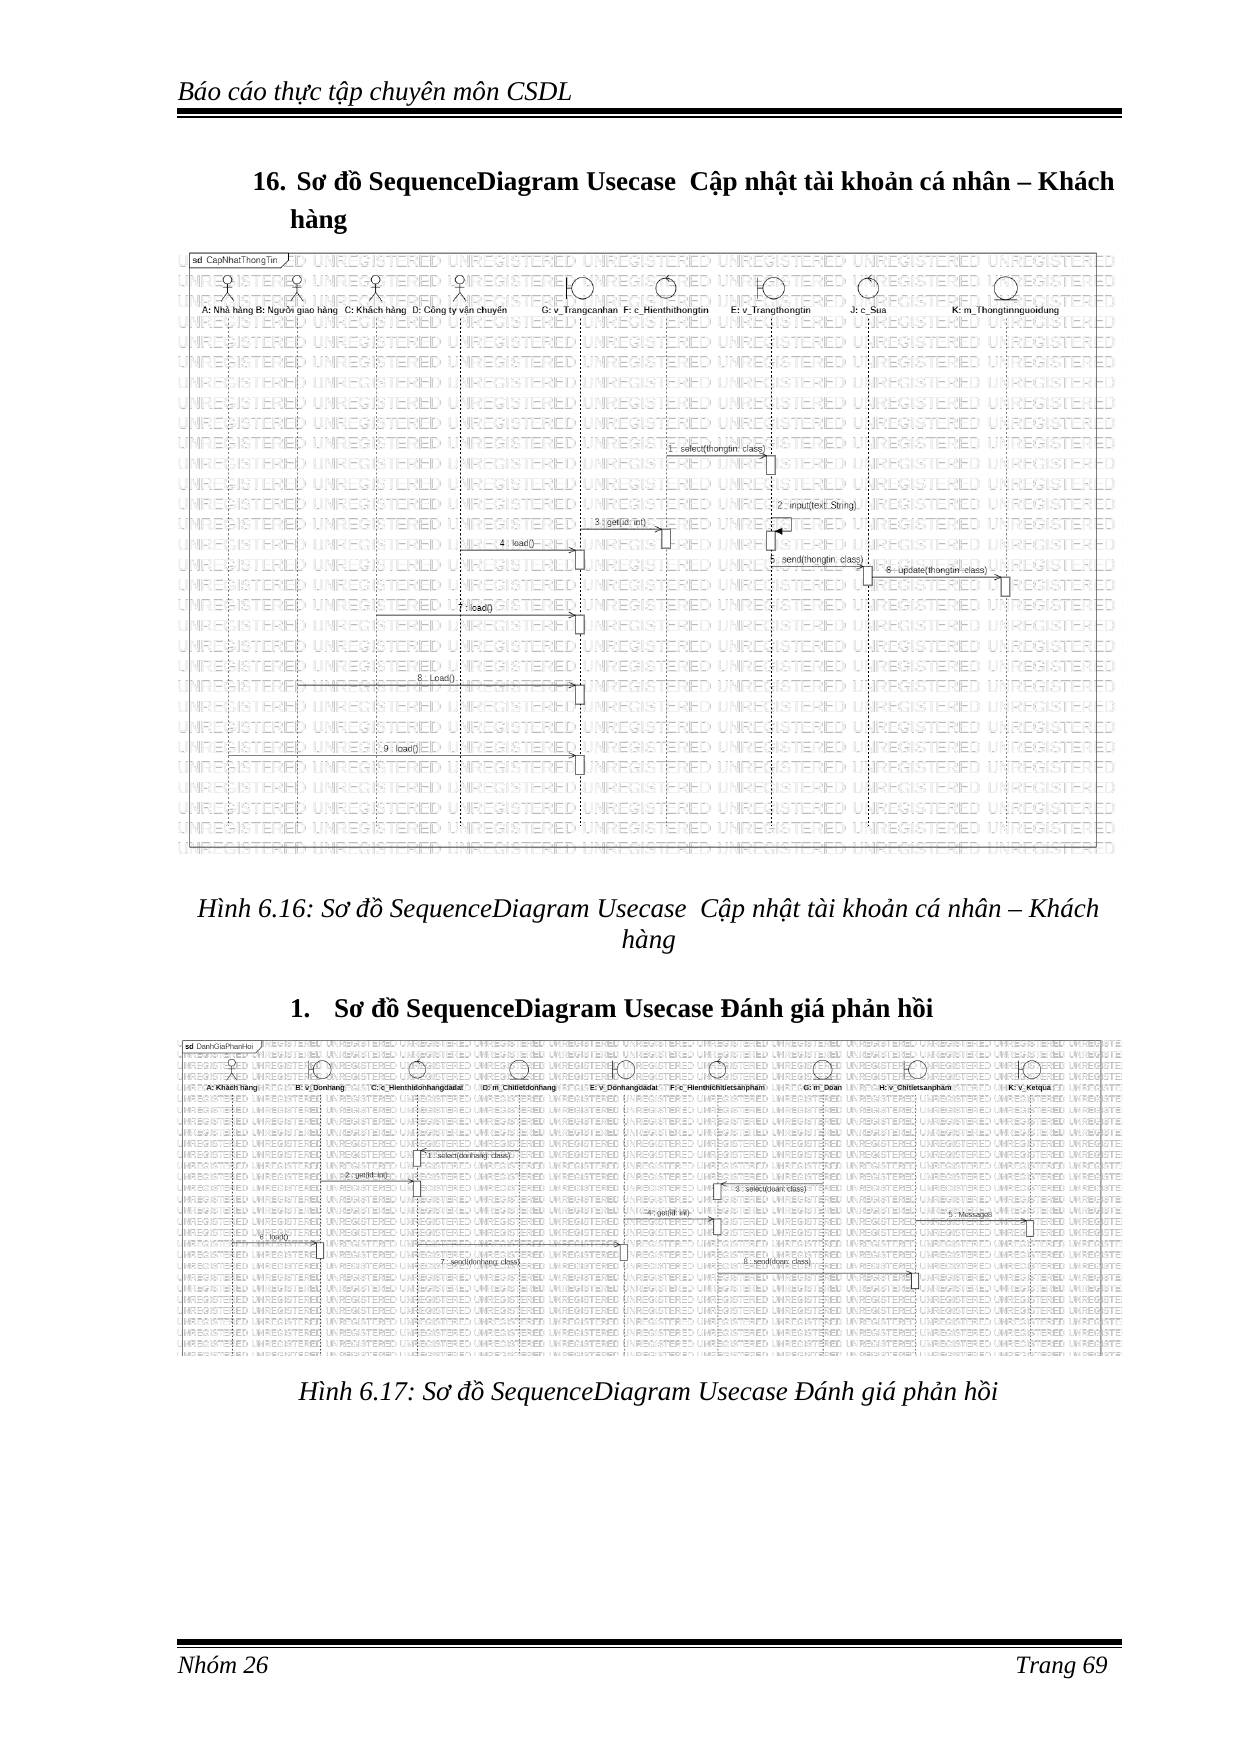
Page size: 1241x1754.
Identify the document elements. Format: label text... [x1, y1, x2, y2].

text Sơ đồ SequenceDiagram Usecase Đánh giá phản hồi [290, 992, 1122, 1023]
picture [177, 1035, 1123, 1356]
list Sơ đồ SequenceDiagram Usecase Cập nhật tài khoản cá nhân – Khách hàng [252, 166, 1122, 234]
picture [177, 246, 1123, 874]
text Hình 6.17: Sơ đồ SequenceDiagram Usecase Đánh giá phản hồi [177, 1375, 1122, 1406]
text Hình 6.16: Sơ đồ SequenceDiagram Usecase Cập nhật tài khoản cá nhân – Khách hàng [177, 892, 1122, 954]
